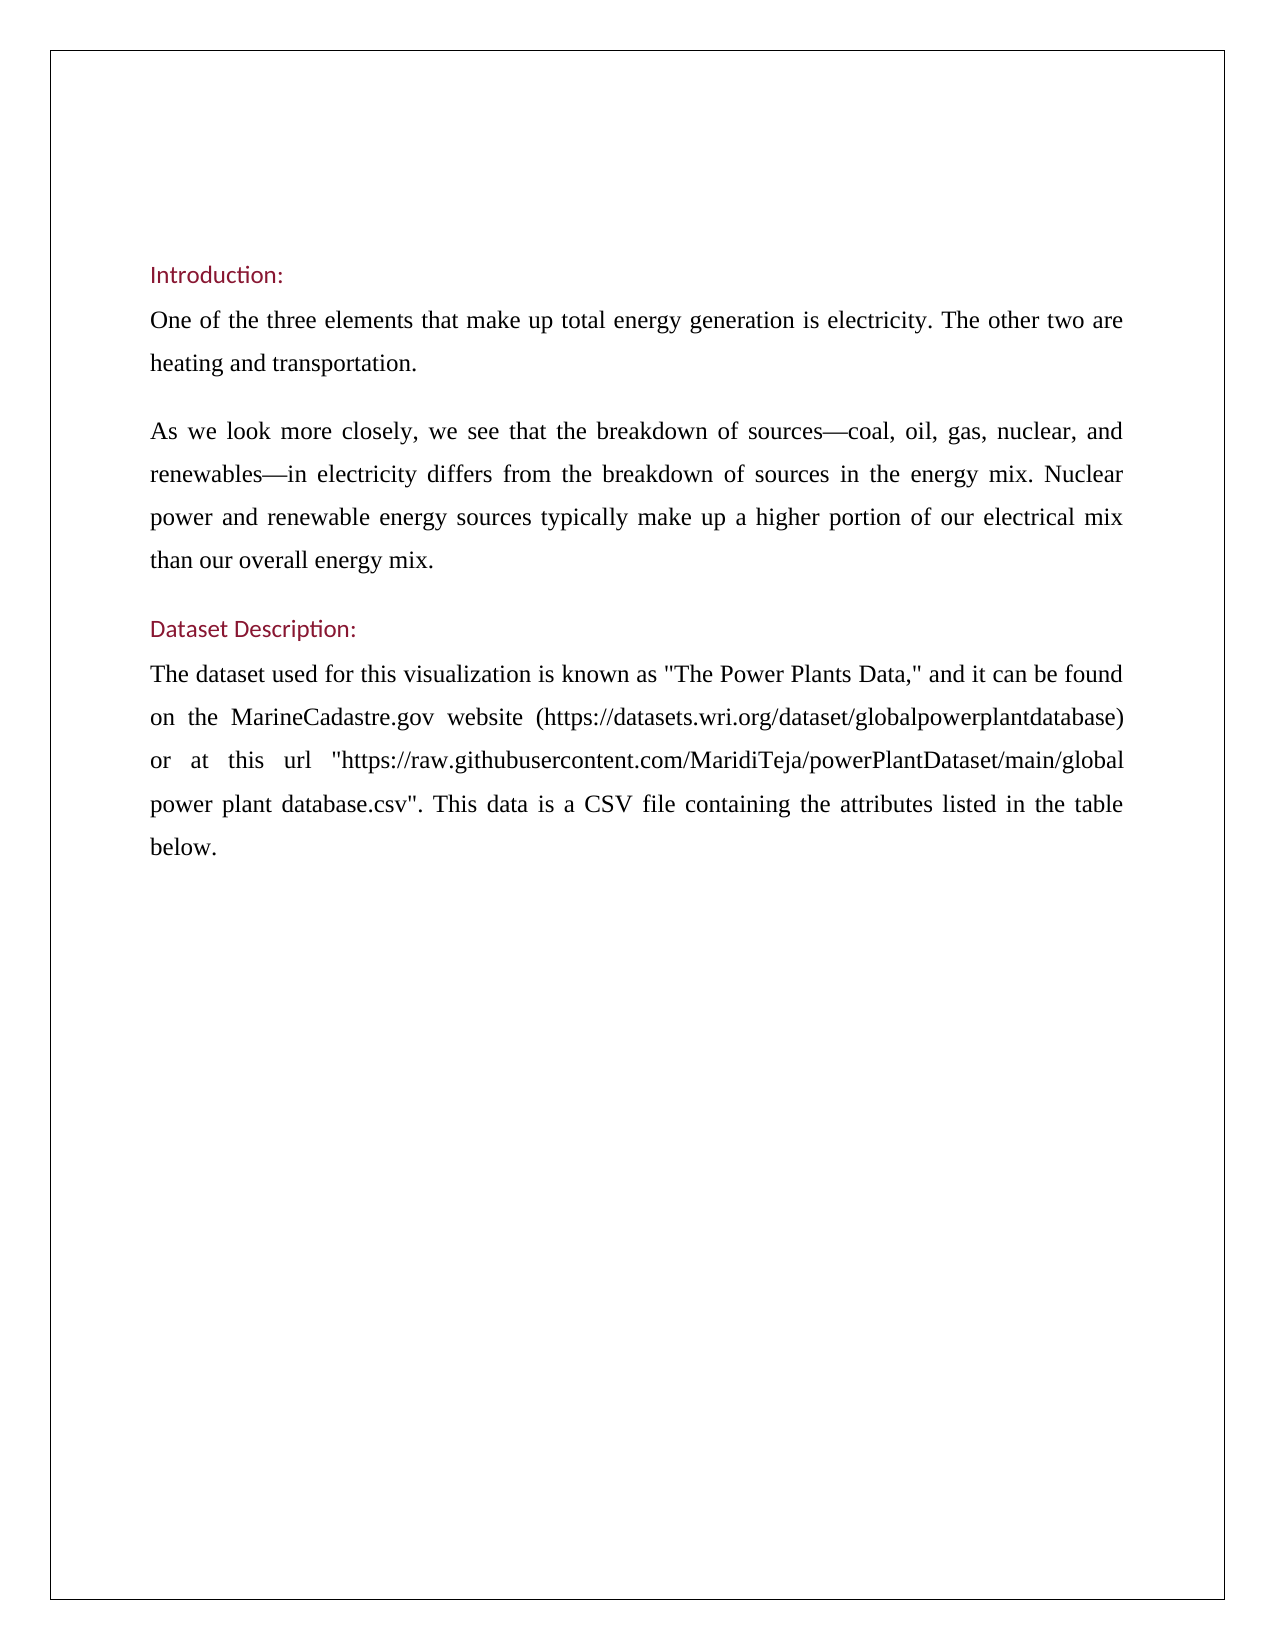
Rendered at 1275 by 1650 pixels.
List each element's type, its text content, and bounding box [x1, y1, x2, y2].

subtitle Introduction: [150, 259, 1125, 290]
text The dataset used for this visualization is known as "The Power Plants Data," and it can be found on the MarineCadastre.gov website (https://datasets.wri.org/dataset/globalpowerplantdatabase) or at this url "https://raw.githubusercontent.com/MaridiTeja/powerPlantDataset/main/global power plant database.csv". This data is a CSV file containing the attributes listed in the table below. [150, 659, 1125, 861]
text As we look more closely, we see that the breakdown of sources—coal, oil, gas, nuclear, and renewables—in electricity differs from the breakdown of sources in the energy mix. Nuclear power and renewable energy sources typically make up a higher portion of our electrical mix than our overall energy mix. [150, 416, 1125, 574]
subtitle Dataset Description: [150, 614, 1125, 644]
text One of the three elements that make up total energy generation is electricity. The other two are heating and transportation. [150, 305, 1125, 377]
